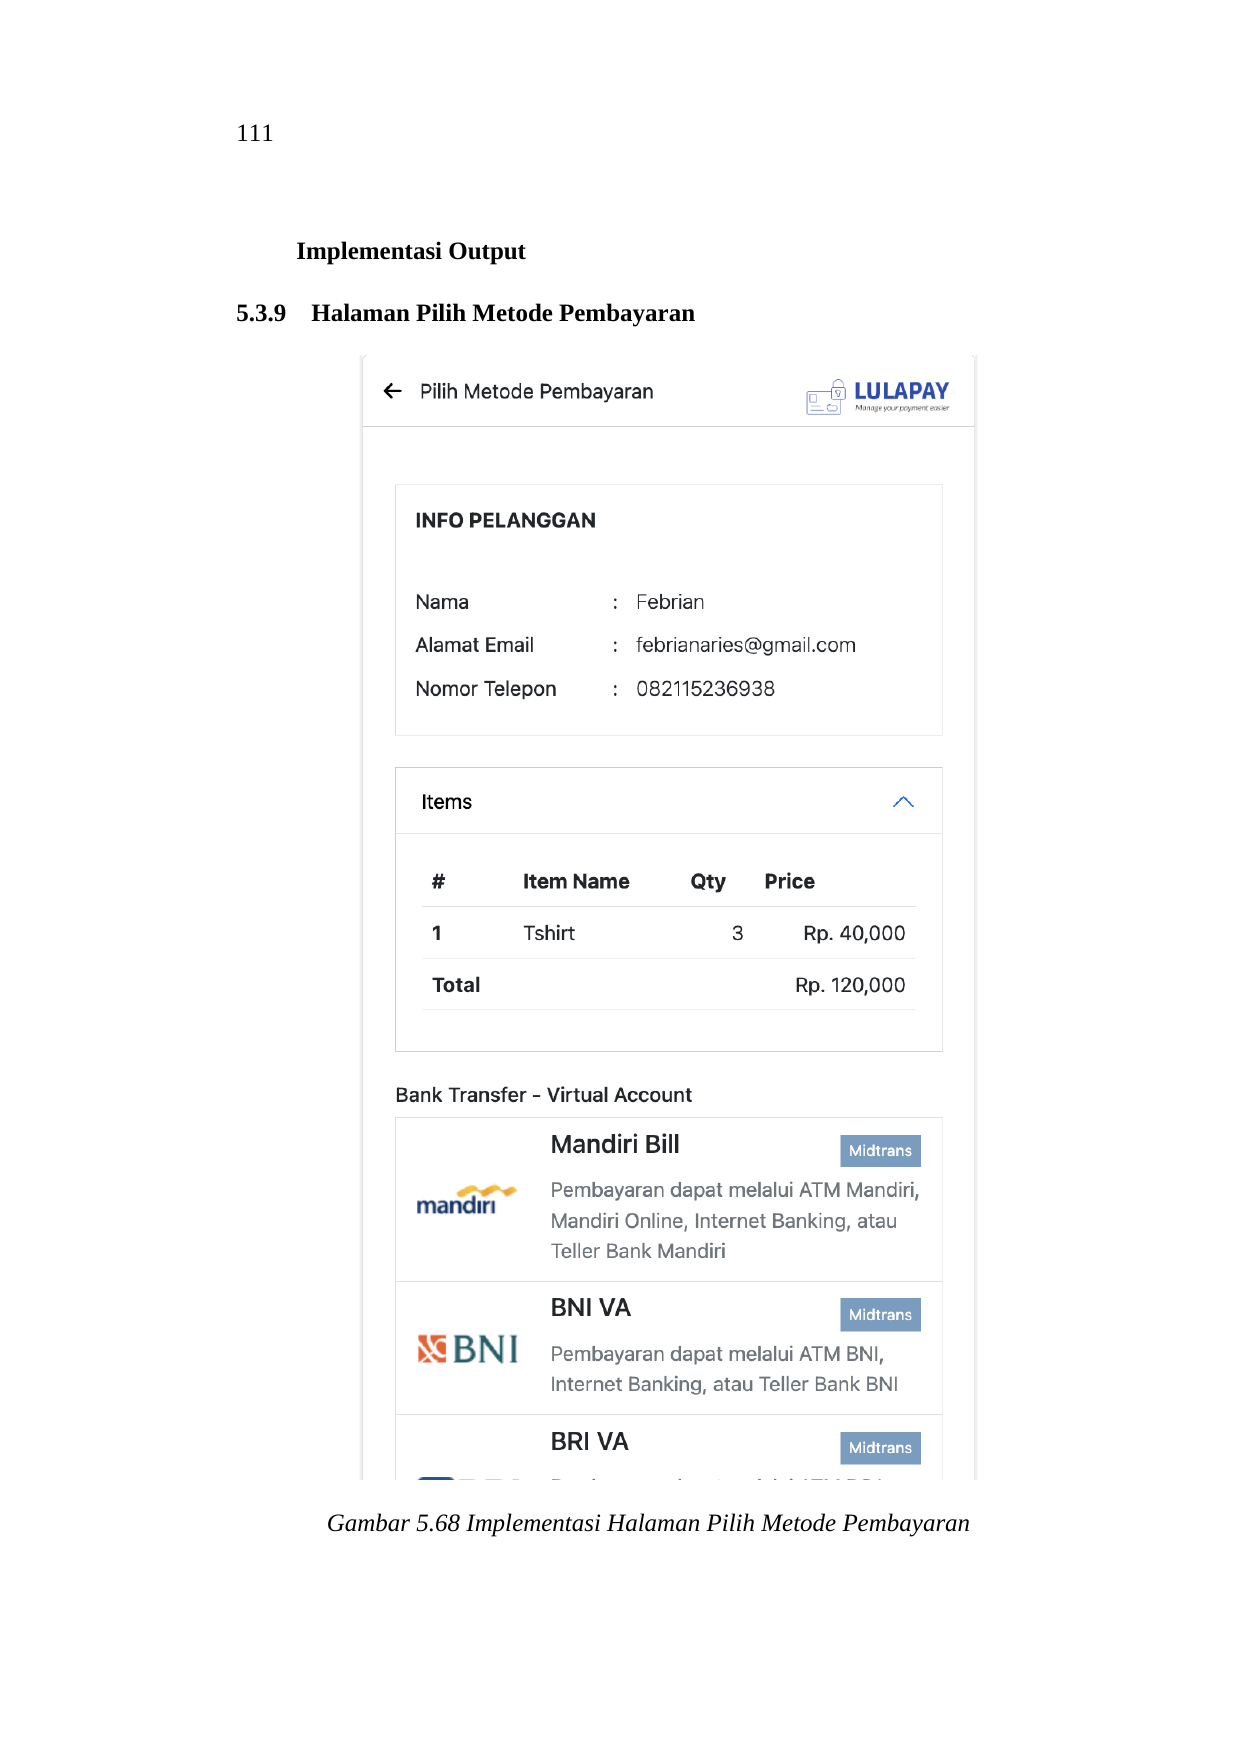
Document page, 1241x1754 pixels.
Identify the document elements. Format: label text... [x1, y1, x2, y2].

subtitle Halaman Pilih Metode Pembayaran [236, 298, 1063, 327]
picture [359, 355, 978, 1480]
subtitle Implementasi Output [296, 236, 1063, 265]
